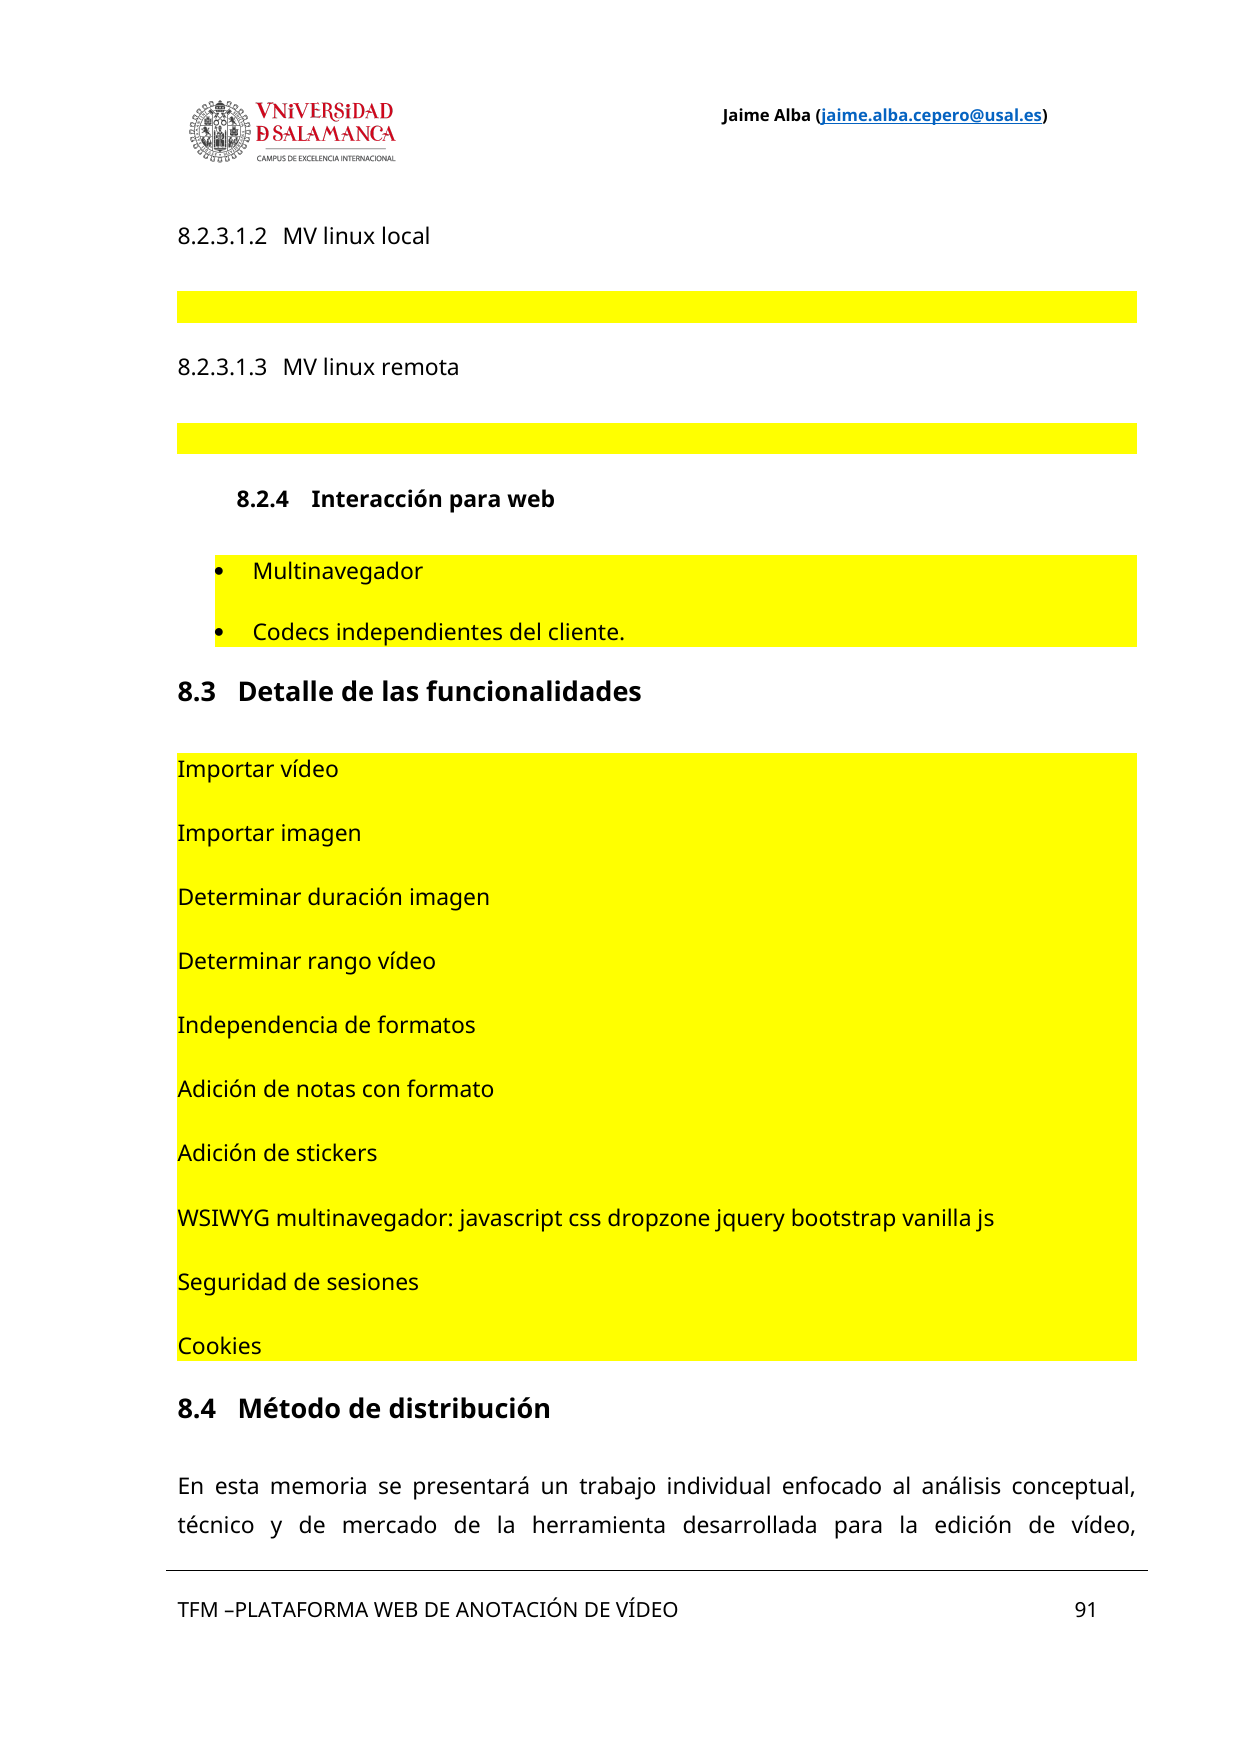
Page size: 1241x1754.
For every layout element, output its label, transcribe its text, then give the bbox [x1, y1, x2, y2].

subtitle MV linux remota [177, 351, 1137, 383]
text Independencia de formatos [177, 1009, 1137, 1041]
text Adición de stickers [177, 1137, 1137, 1169]
text Determinar rango vídeo [177, 945, 1137, 976]
text Determinar duración imagen [177, 881, 1137, 912]
text Importar imagen [177, 817, 1137, 848]
subtitle Detalle de las funcionalidades [177, 673, 1137, 709]
subtitle Método de distribución [177, 1389, 1137, 1426]
subtitle Interacción para web [236, 483, 1137, 514]
text WSIWYG multinavegador: javascript css dropzone jquery bootstrap vanilla js [177, 1201, 1137, 1233]
text Importar vídeo [177, 753, 1137, 784]
text Adición de notas con formato [177, 1073, 1137, 1104]
text Seguridad de sesiones [177, 1266, 1137, 1297]
list Codecs independientes del cliente. [215, 616, 1137, 647]
picture [188, 99, 397, 163]
text Cookies [177, 1329, 1137, 1361]
list Multinavegador [215, 555, 1137, 586]
subtitle MV linux local [177, 219, 1137, 251]
